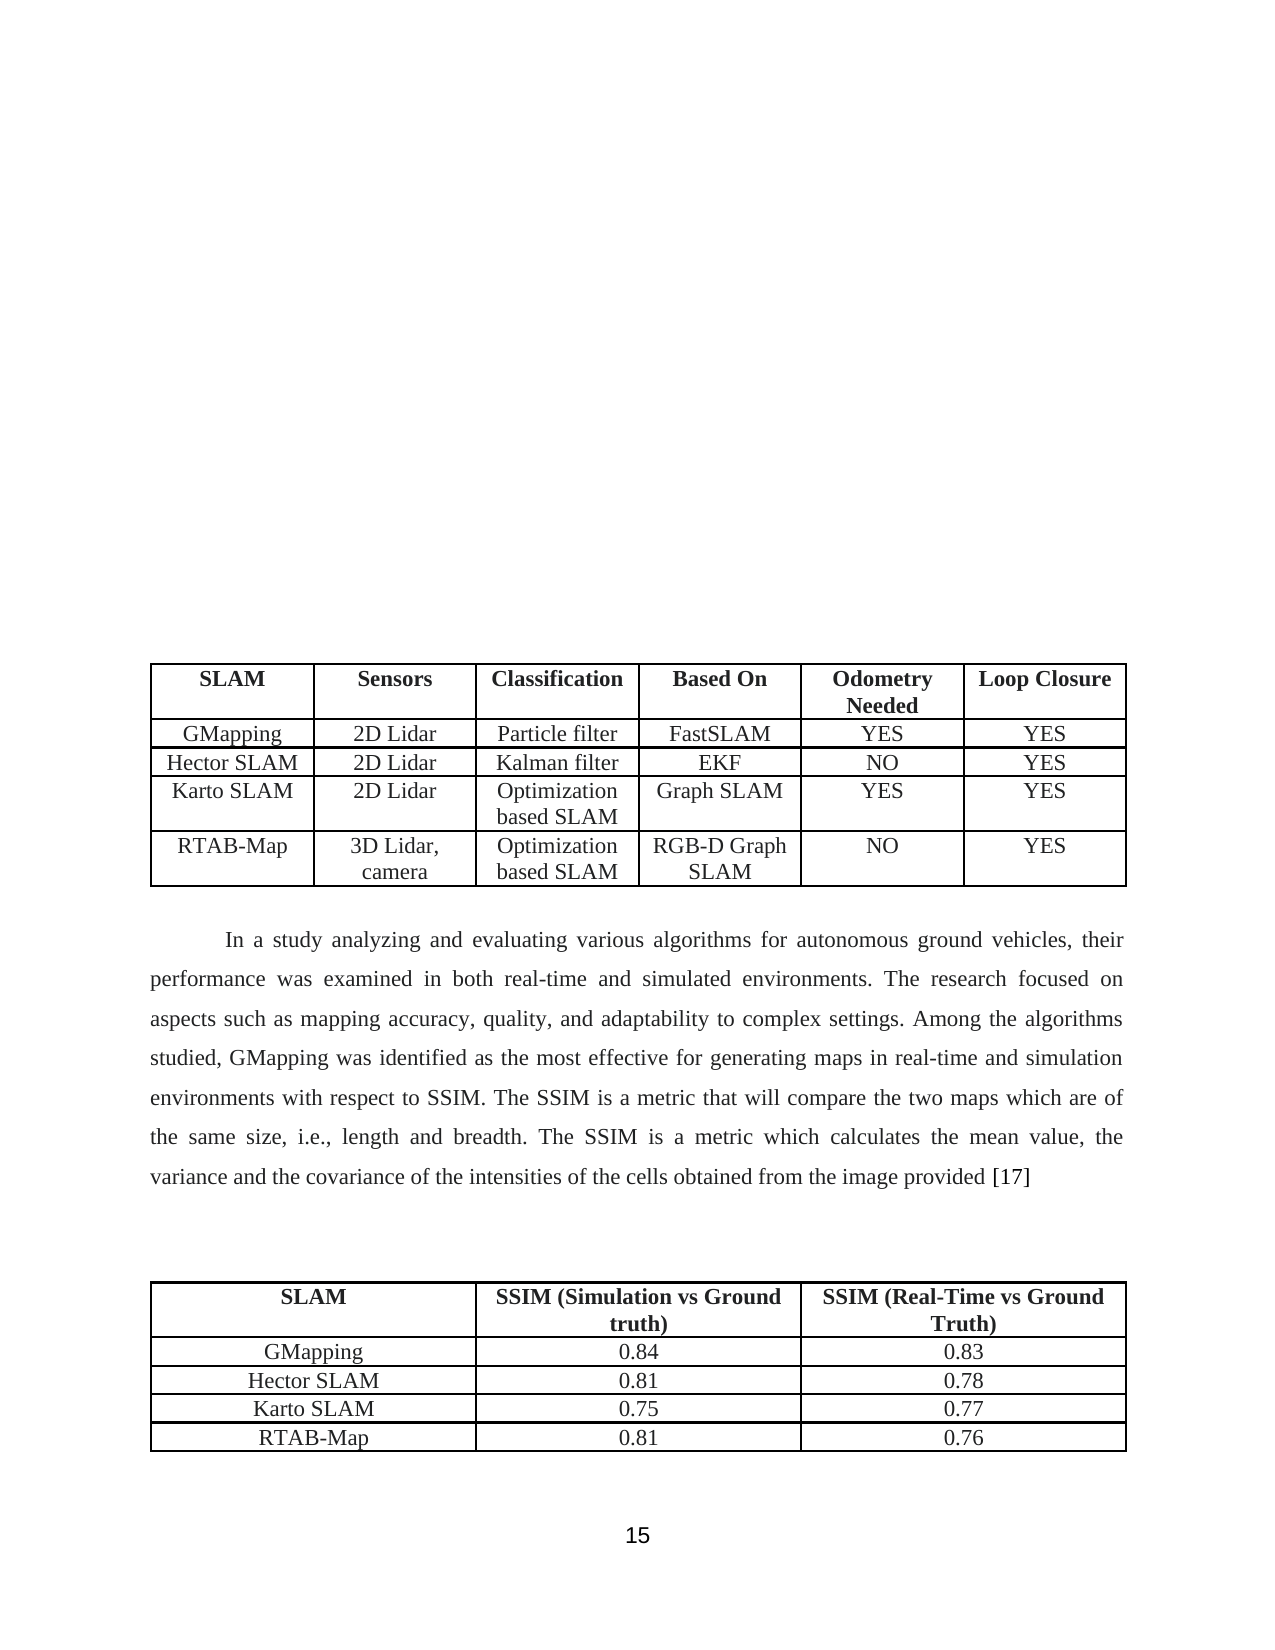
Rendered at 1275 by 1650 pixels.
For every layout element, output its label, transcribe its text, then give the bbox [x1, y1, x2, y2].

table_cell EKF [640, 749, 800, 775]
table_cell NO [802, 832, 963, 884]
table_cell 0.78 [802, 1367, 1125, 1393]
table_cell 0.83 [802, 1338, 1125, 1364]
table_cell 3D Lidar, camera [315, 832, 475, 884]
table_cell GMapping [152, 1338, 475, 1364]
table_cell FastSLAM [640, 720, 800, 746]
table_cell YES [965, 832, 1125, 884]
table_cell 2D Lidar [315, 720, 475, 746]
table_cell Optimization based SLAM [477, 832, 638, 884]
table_header SSIM (Simulation vs Ground truth) [477, 1284, 800, 1336]
table_cell Hector SLAM [152, 1367, 475, 1393]
table_cell 0.76 [802, 1424, 1125, 1450]
table_cell Hector SLAM [152, 749, 313, 775]
table_cell YES [802, 777, 963, 830]
table_cell Particle filter [477, 720, 638, 746]
table_cell Optimization based SLAM [477, 777, 638, 830]
table_header Sensors [315, 665, 475, 718]
table_cell 0.81 [477, 1424, 800, 1450]
table_cell YES [965, 777, 1125, 830]
table_cell GMapping [152, 720, 313, 746]
table_header SSIM (Real-Time vs Ground Truth) [802, 1284, 1125, 1336]
table_cell RTAB-Map [152, 1424, 475, 1450]
table_cell 2D Lidar [315, 777, 475, 830]
table_cell Graph SLAM [640, 777, 800, 830]
table_cell YES [965, 749, 1125, 775]
table_cell 0.77 [802, 1395, 1125, 1421]
table_cell Karto SLAM [152, 777, 313, 830]
table_cell 0.84 [477, 1338, 800, 1364]
table_header SLAM [152, 665, 313, 718]
table_cell Kalman filter [477, 749, 638, 775]
table_cell 2D Lidar [315, 749, 475, 775]
table_header Classification [477, 665, 638, 718]
text In a study analyzing and evaluating various algorithms for autonomous ground vehicles, their performance was examined in both real-time and simulated environments. The research focused on aspects such as mapping accuracy, quality, and adaptability to complex settings. Among the algorithms studied, GMapping was identified as the most effective for generating maps in real-time and simulation environments with respect to SSIM. The SSIM is a metric that will compare the two maps which are of the same size, i.e., length and breadth. The SSIM is a metric which calculates the mean value, the variance and the covariance of the intensities of the cells obtained from the image provided [150, 926, 1125, 1189]
table_header Loop Closure [965, 665, 1125, 718]
table_cell RGB-D Graph SLAM [640, 832, 800, 884]
table_header SLAM [152, 1284, 475, 1336]
table_header Based On [640, 665, 800, 718]
table_cell RTAB-Map [152, 832, 313, 884]
table_cell NO [802, 749, 963, 775]
table_cell Karto SLAM [152, 1395, 475, 1421]
table_cell 0.81 [477, 1367, 800, 1393]
table_cell 0.75 [477, 1395, 800, 1421]
table_cell YES [965, 720, 1125, 746]
table_header Odometry Needed [802, 665, 963, 718]
table_cell YES [802, 720, 963, 746]
